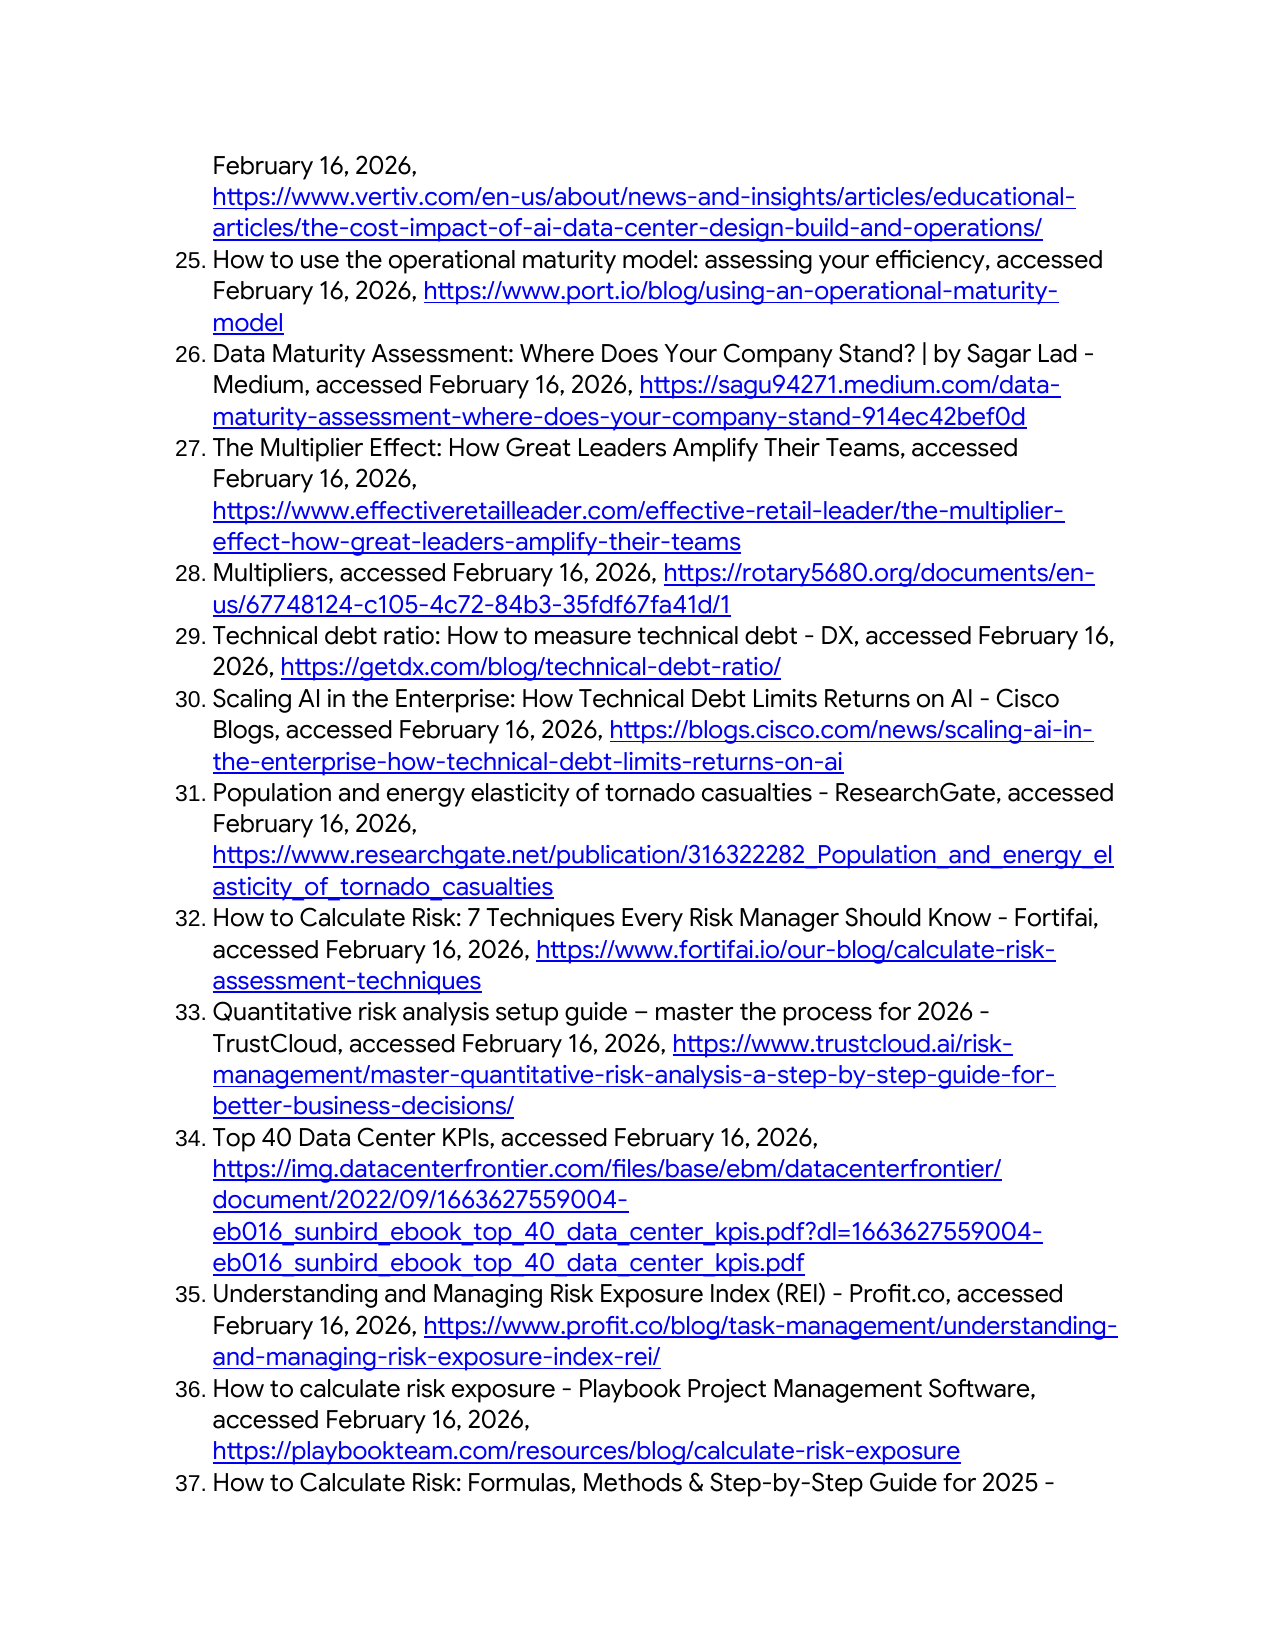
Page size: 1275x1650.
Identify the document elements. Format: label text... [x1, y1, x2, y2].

list Data Maturity Assessment: Where Does Your Company Stand? | by Sagar Lad - Medium, accessed February 16, 2026, https://sagu94271.medium.com/data-maturity-assessment-where-does-your-company-stand-914ec42bef0d [175, 338, 1125, 432]
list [175, 1467, 1125, 1498]
list Technical debt ratio: How to measure technical debt - DX, accessed February 16, 2026, https://getdx.com/blog/technical-debt-ratio/ [175, 620, 1125, 683]
list Scaling AI in the Enterprise: How Technical Debt Limits Returns on AI - Cisco Blogs, accessed February 16, 2026, https://blogs.cisco.com/news/scaling-ai-in-the-enterprise-how-technical-debt-limits-returns-on-ai [175, 683, 1125, 777]
list How to use the operational maturity model: assessing your efficiency, accessed February 16, 2026, https://www.port.io/blog/using-an-operational-maturity-model [175, 244, 1125, 338]
list Understanding and Managing Risk Exposure Index (REI) - Profit.co, accessed February 16, 2026, https://www.profit.co/blog/task-management/understanding-and-managing-risk-exposure-index-rei/ [175, 1279, 1125, 1373]
list How to calculate risk exposure - Playbook Project Management Software, accessed February 16, 2026, https://playbookteam.com/resources/blog/calculate-risk-exposure [175, 1373, 1125, 1467]
list How to Calculate Risk: 7 Techniques Every Risk Manager Should Know - Fortifai, accessed February 16, 2026, https://www.fortifai.io/our-blog/calculate-risk-assessment-techniques [175, 902, 1125, 997]
list The Multiplier Effect: How Great Leaders Amplify Their Teams, accessed February 16, 2026, https://www.effectiveretailleader.com/effective-retail-leader/the-multiplier-effect-how-great-leaders-amplify-their-teams [175, 432, 1125, 558]
list Population and energy elasticity of tornado casualties - ResearchGate, accessed February 16, 2026, https://www.researchgate.net/publication/316322282_Population_and_energy_elasticity_of_tornado_casualties [175, 777, 1125, 902]
list Top 40 Data Center KPIs, accessed February 16, 2026, https://img.datacenterfrontier.com/files/base/ebm/datacenterfrontier/document/2022/09/1663627559004-eb016_sunbird_ebook_top_40_data_center_kpis.pdf?dl=1663627559004-eb016_sunbird_ebook_top_40_data_center_kpis.pdf [175, 1122, 1125, 1279]
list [175, 150, 1125, 244]
list Multipliers, accessed February 16, 2026, https://rotary5680.org/documents/en-us/67748124-c105-4c72-84b3-35fdf67fa41d/1 [175, 558, 1125, 620]
list Quantitative risk analysis setup guide – master the process for 2026 - TrustCloud, accessed February 16, 2026, https://www.trustcloud.ai/risk-management/master-quantitative-risk-analysis-a-step-by-step-guide-for-better-business-decisions/ [175, 997, 1125, 1122]
